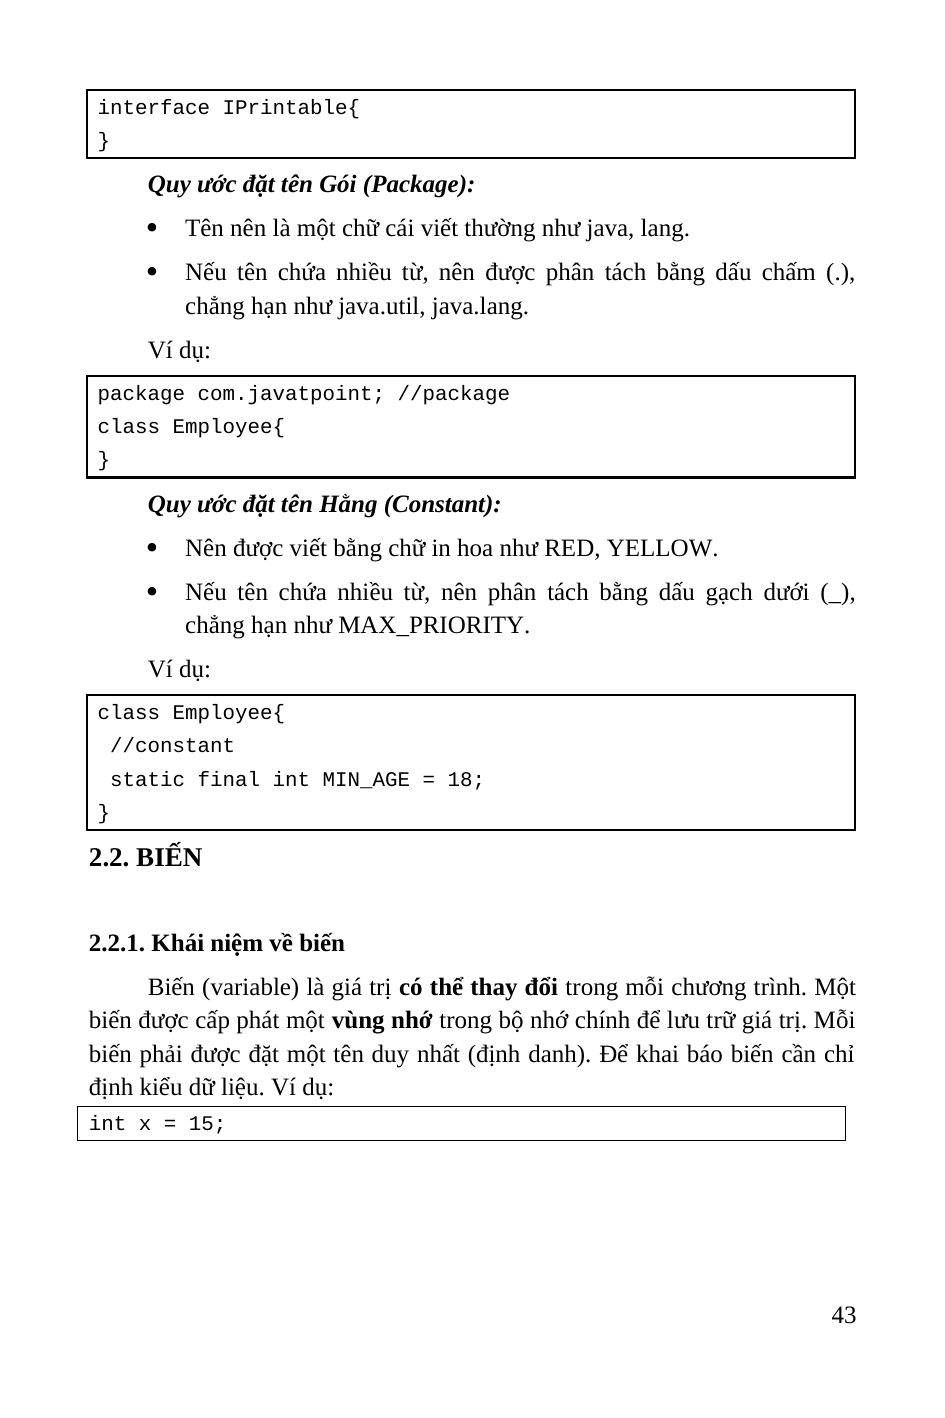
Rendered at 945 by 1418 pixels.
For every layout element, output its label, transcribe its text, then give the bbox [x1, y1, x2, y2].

text Quy ước đặt tên Hằng (Constant): [89, 489, 856, 518]
table_header int x = 15; [78, 1107, 845, 1140]
list Tên nên là một chữ cái viết thường như java, lang. [148, 213, 856, 242]
subtitle 2.2. BIẾN [89, 841, 856, 872]
text Biến (variable) là giá trị có thể thay đổi trong mỗi chương trình. Một biến được cấp phát một vùng nhớ trong bộ nhớ chính để lưu trữ giá trị. Mỗi biến phải được đặt một tên duy nhất (định danh). Để khai báo biến cần chỉ định kiểu dữ liệu. Ví dụ: [89, 972, 856, 1101]
table_header interface IPrintable{ } [88, 91, 854, 157]
text Ví dụ: [89, 654, 856, 683]
list Nên được viết bằng chữ in hoa như RED, YELLOW. [148, 533, 856, 562]
text Quy ước đặt tên Gói (Package): [89, 169, 856, 198]
list Nếu tên chứa nhiều từ, nên được phân tách bằng dấu chấm (.), chẳng hạn như java.util, java.lang. [148, 257, 856, 320]
text Ví dụ: [89, 335, 856, 364]
list Nếu tên chứa nhiều từ, nên phân tách bằng dấu gạch dưới (_), chẳng hạn như MAX_PRIORITY. [148, 577, 856, 639]
subtitle 2.2.1. Khái niệm về biến [89, 928, 856, 956]
table_header package com.javatpoint; //package class Employee{ } [88, 377, 854, 476]
table_header class Employee{ //constant static final int MIN_AGE = 18; } [88, 696, 854, 829]
